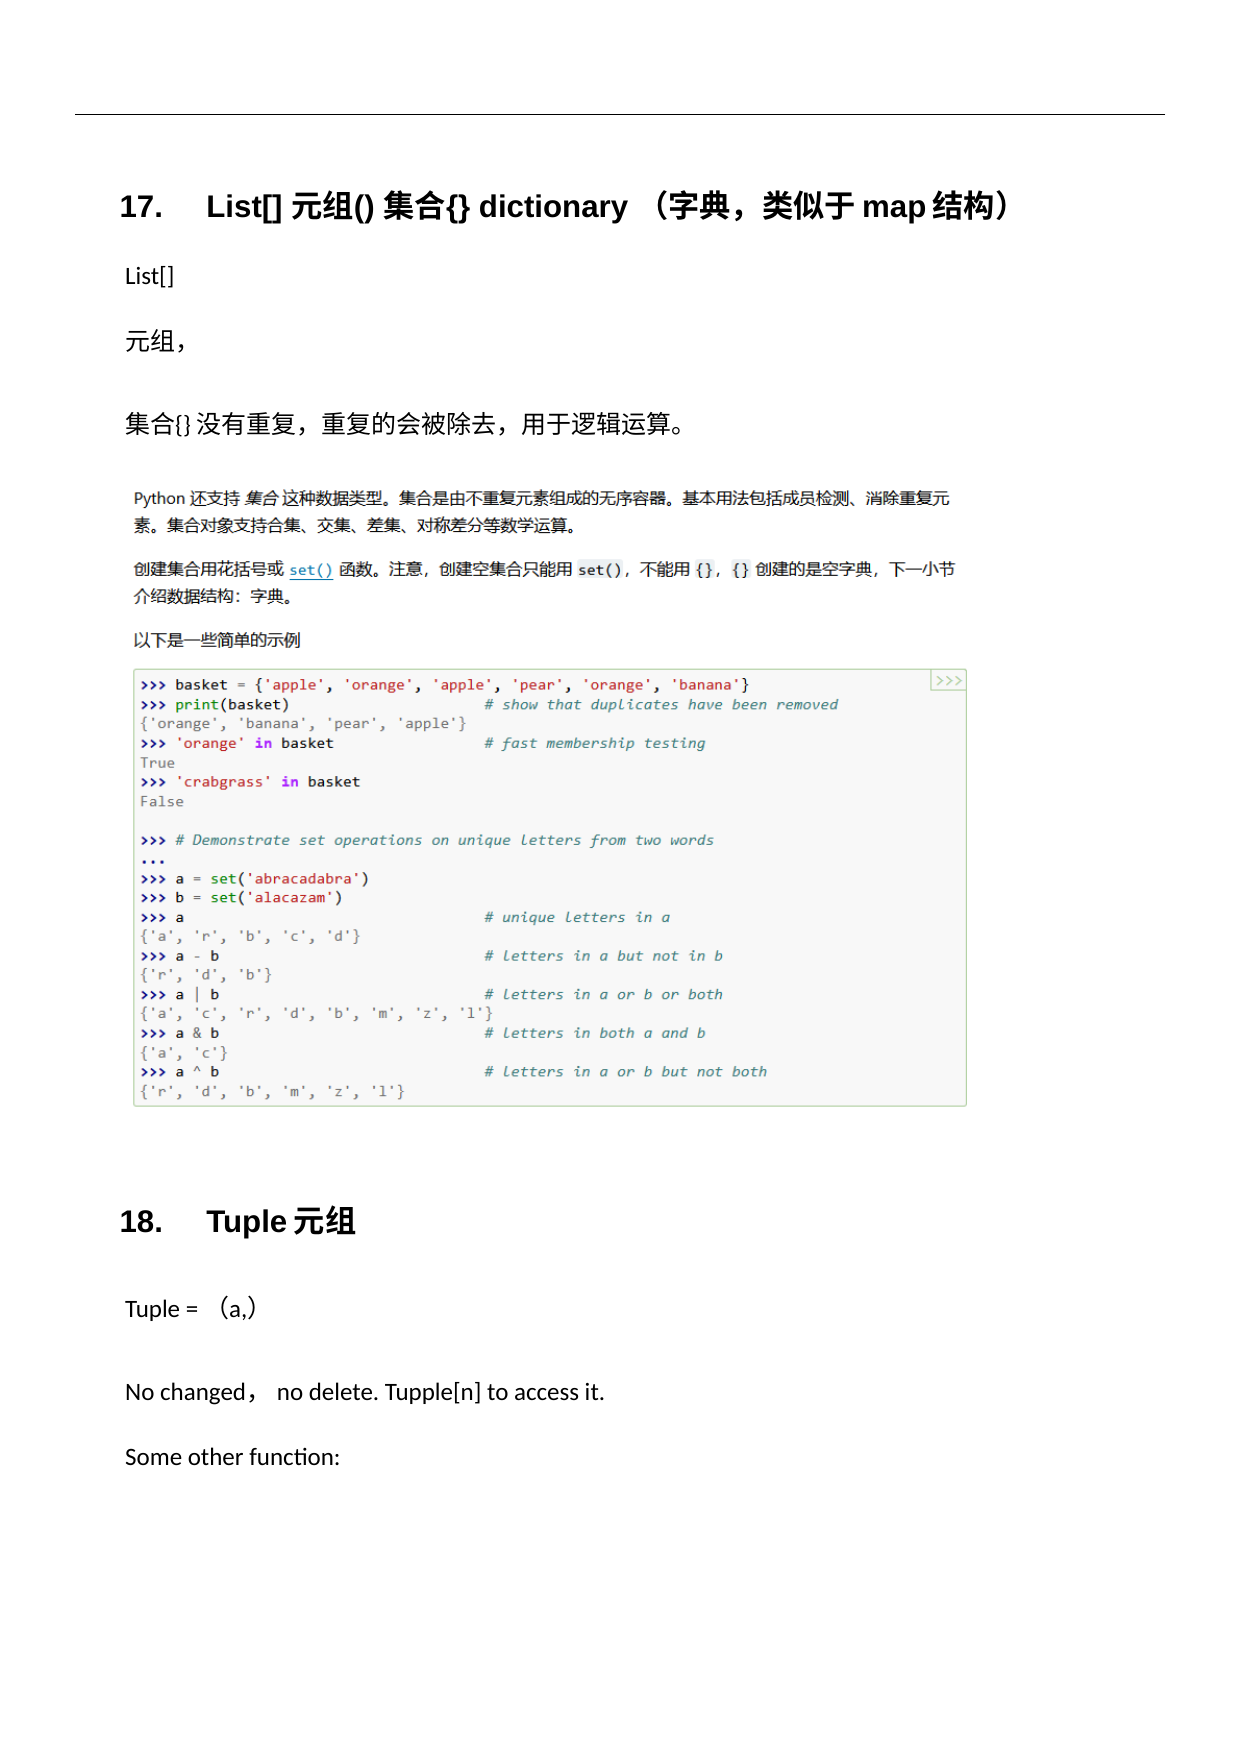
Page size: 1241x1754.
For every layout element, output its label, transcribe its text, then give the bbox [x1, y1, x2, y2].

text No changed， no delete. Tupple[n] to access it. [75, 1357, 1165, 1422]
text List[] [75, 259, 1165, 292]
text 元组， [75, 307, 1165, 372]
text Some other function: [75, 1440, 1165, 1472]
subtitle List[] 元组() 集合{} dictionary （字典，类似于map结构） [119, 172, 1165, 237]
text Tuple = （a,） [75, 1274, 1165, 1339]
text 集合{} 没有重复，重复的会被除去，用于逻辑运算。 [75, 390, 1165, 455]
subtitle Tuple元组 [119, 1186, 1165, 1251]
